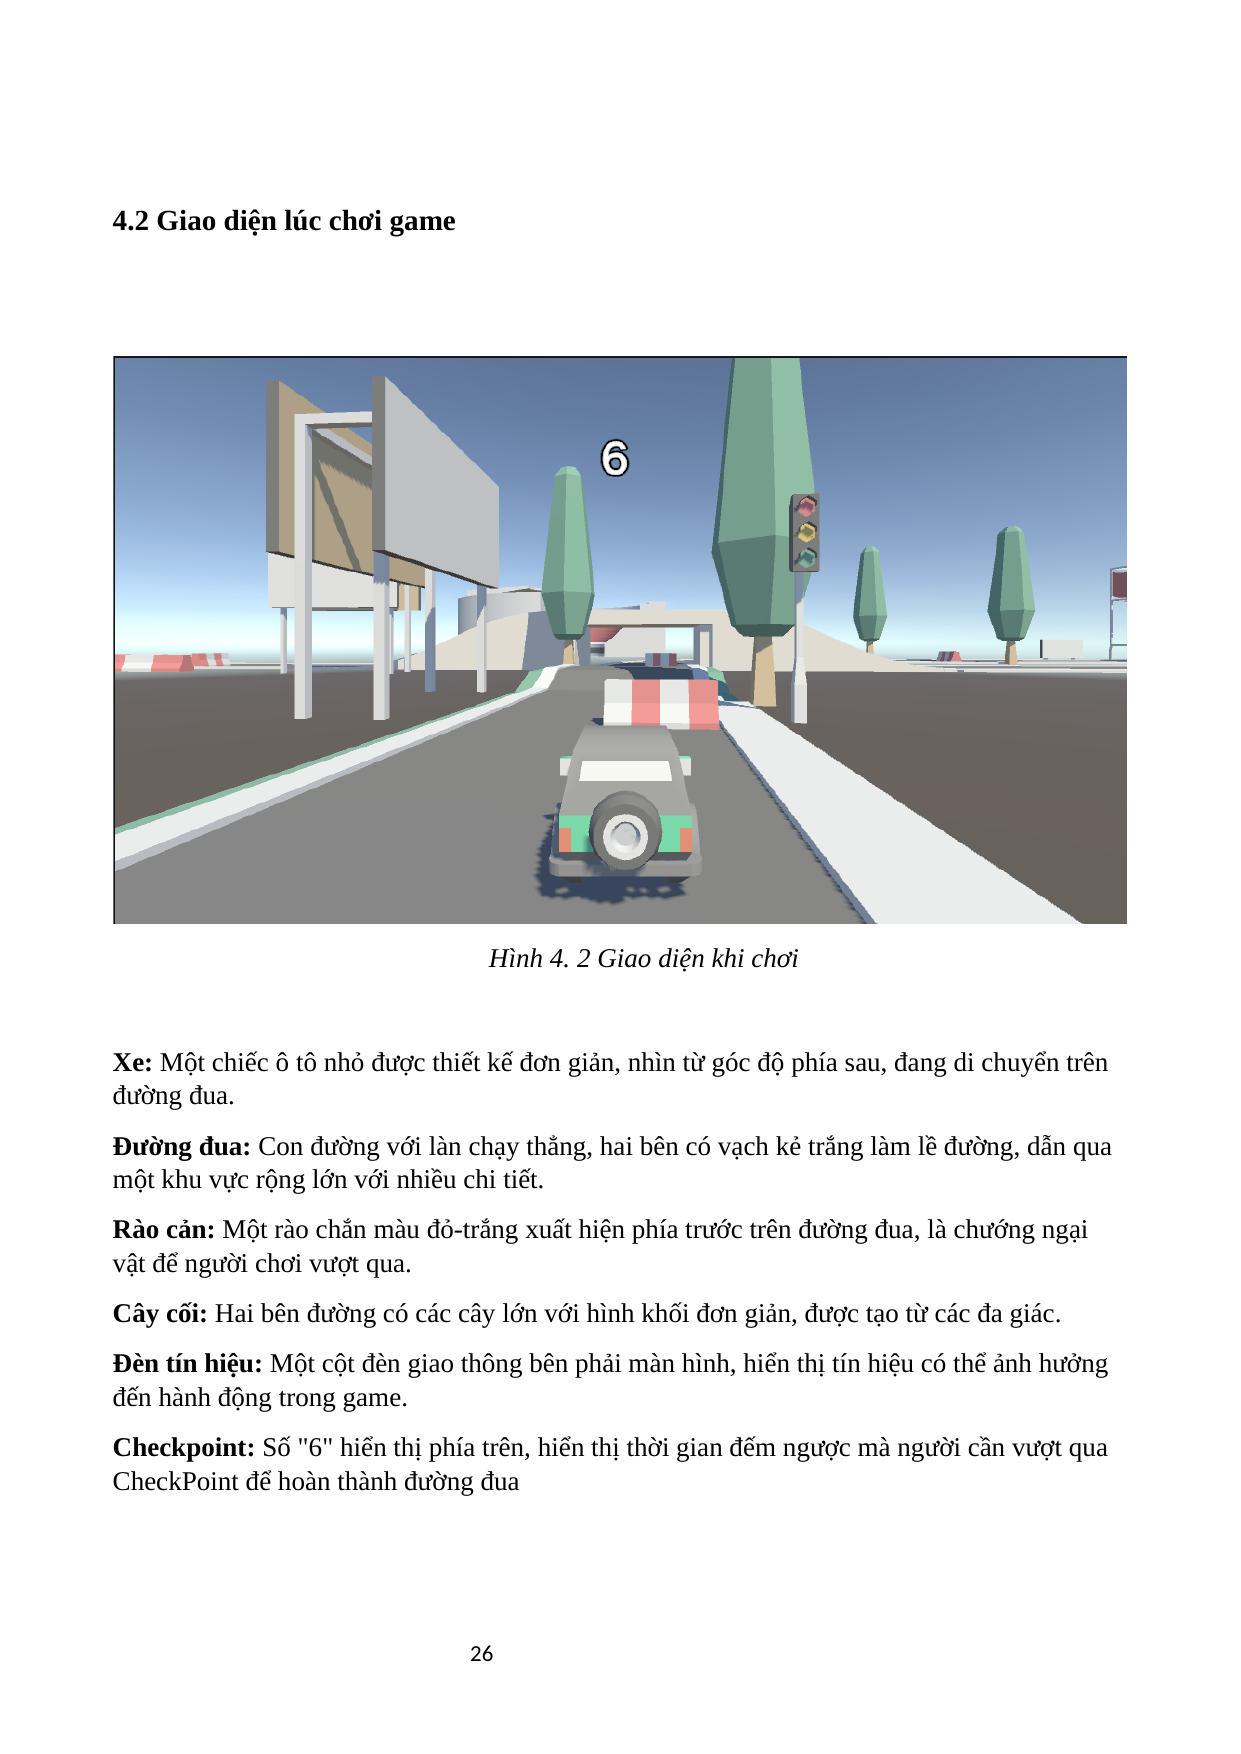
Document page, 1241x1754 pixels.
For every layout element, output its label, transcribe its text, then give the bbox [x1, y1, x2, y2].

text 4.2 Giao diện lúc chơi game [112, 203, 1128, 236]
picture [113, 356, 1127, 924]
text Đường đua: Con đường với làn chạy thẳng, hai bên có vạch kẻ trắng làm lề đường, dẫn qua một khu vực rộng lớn với nhiều chi tiết. [112, 1130, 1128, 1194]
text Đèn tín hiệu: Một cột đèn giao thông bên phải màn hình, hiển thị tín hiệu có thể ảnh hưởng đến hành động trong game. [112, 1347, 1128, 1412]
text Rào cản: Một rào chắn màu đỏ-trắng xuất hiện phía trước trên đường đua, là chướng ngại vật để người chơi vượt qua. [112, 1213, 1128, 1278]
text Xe: Một chiếc ô tô nhỏ được thiết kế đơn giản, nhìn từ góc độ phía sau, đang di chuyển trên đường đua. [112, 1046, 1128, 1111]
text Checkpoint: Số "6" hiển thị phía trên, hiển thị thời gian đếm ngược mà người cần vượt qua CheckPoint để hoàn thành đường đua [112, 1431, 1128, 1496]
text Hình 4. 2 Giao diện khi chơi [112, 942, 1128, 973]
text Cây cối: Hai bên đường có các cây lớn với hình khối đơn giản, được tạo từ các đa giác. [112, 1297, 1128, 1328]
